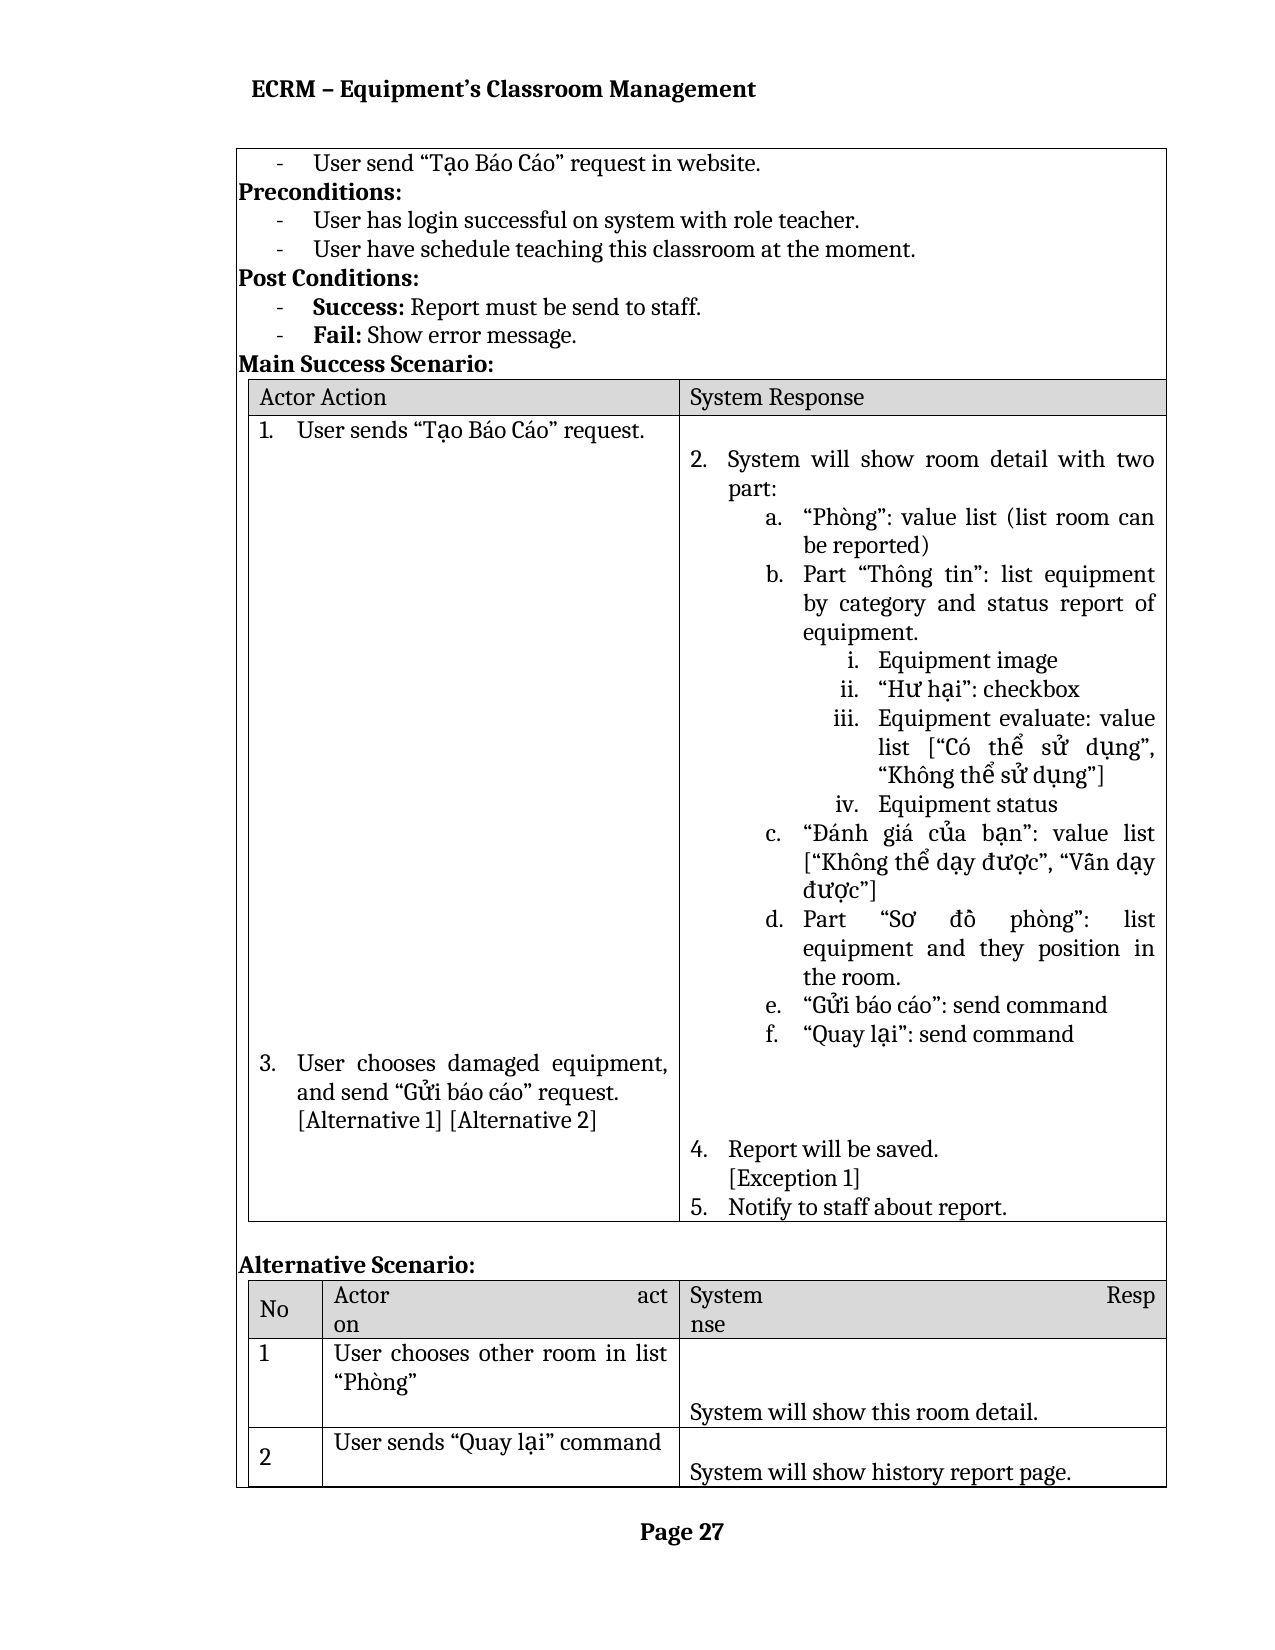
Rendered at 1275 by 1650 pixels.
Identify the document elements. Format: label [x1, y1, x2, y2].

table_cell [237, 149, 1166, 1487]
